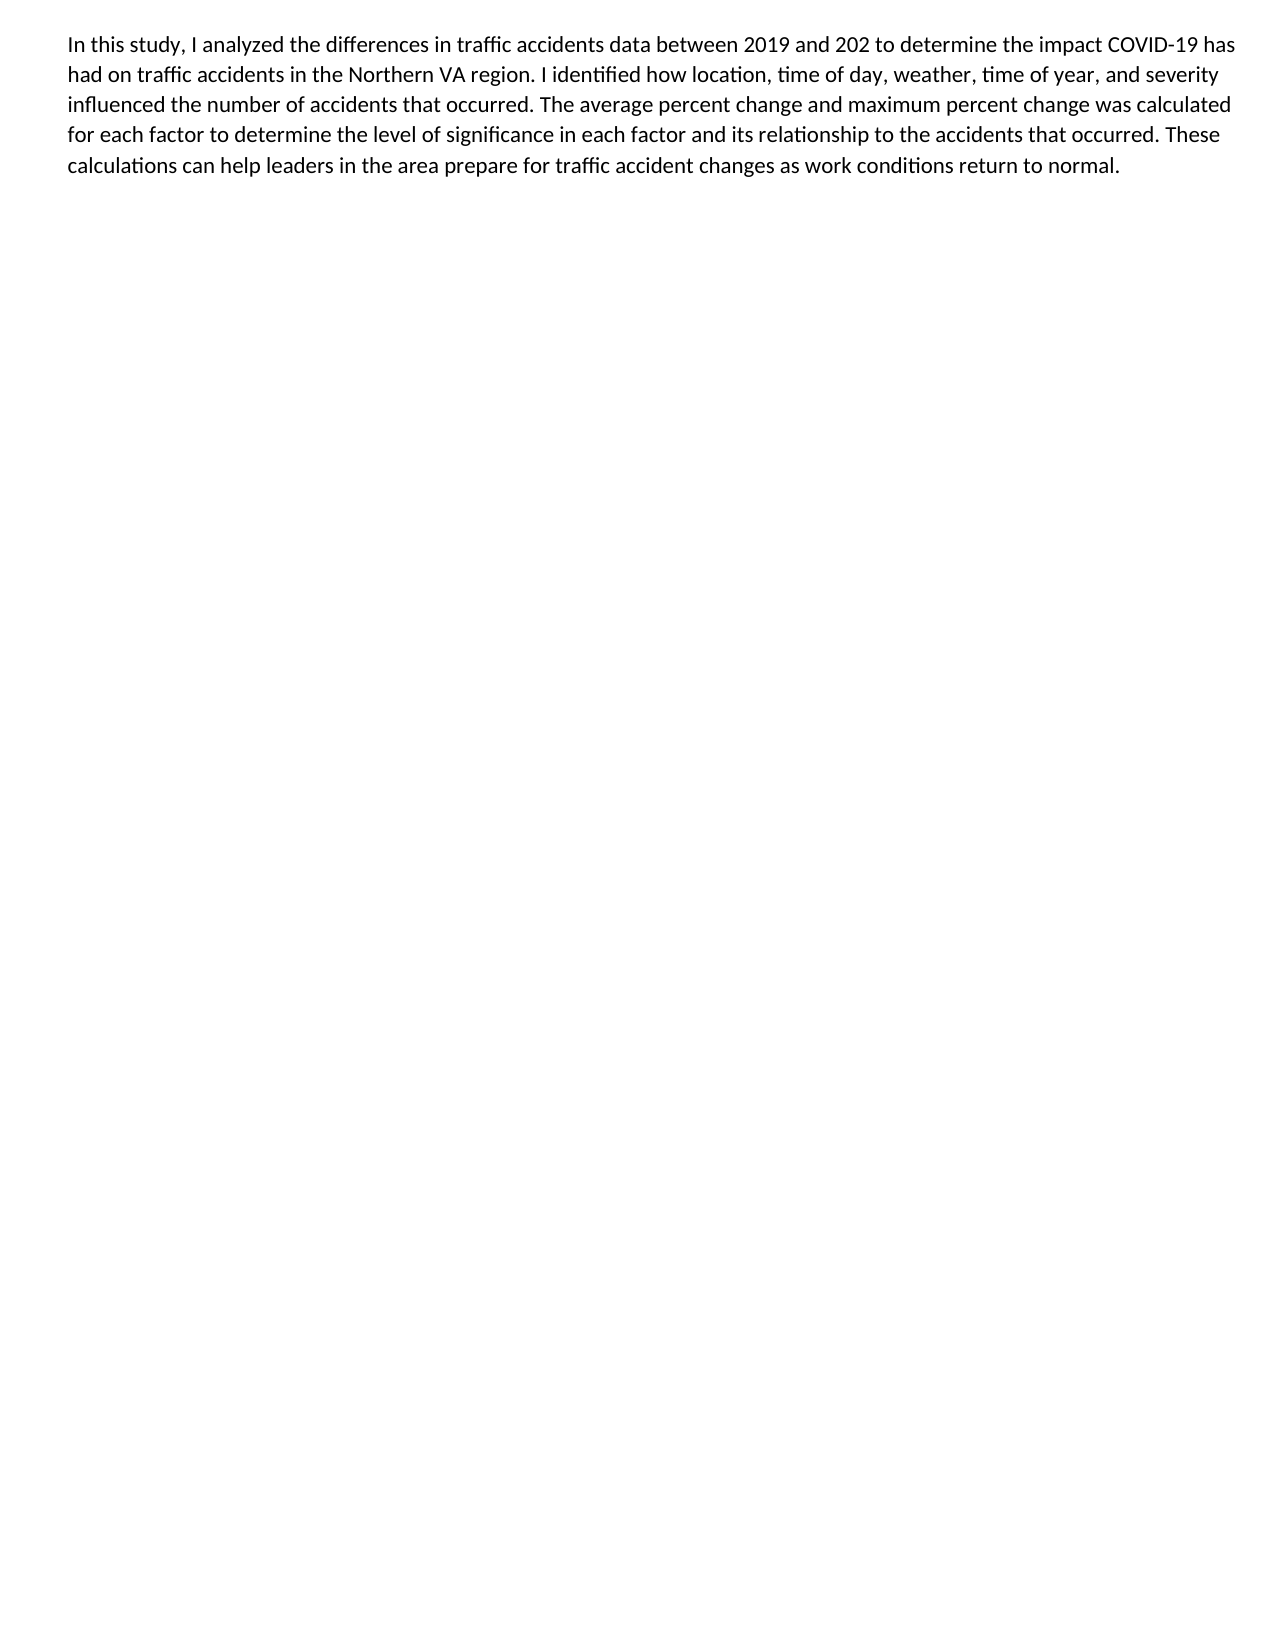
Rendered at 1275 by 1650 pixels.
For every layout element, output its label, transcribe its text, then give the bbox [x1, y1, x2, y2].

text In this study, I analyzed the differences in traffic accidents data between 2019 and 202 to determine the impact COVID-19 has had on traffic accidents in the Northern VA region. I identified how location, time of day, weather, time of year, and severity influenced the number of accidents that occurred. The average percent change and maximum percent change was calculated for each factor to determine the level of significance in each factor and its relationship to the accidents that occurred. These calculations can help leaders in the area prepare for traffic accident changes as work conditions return to normal. [67, 30, 1245, 179]
